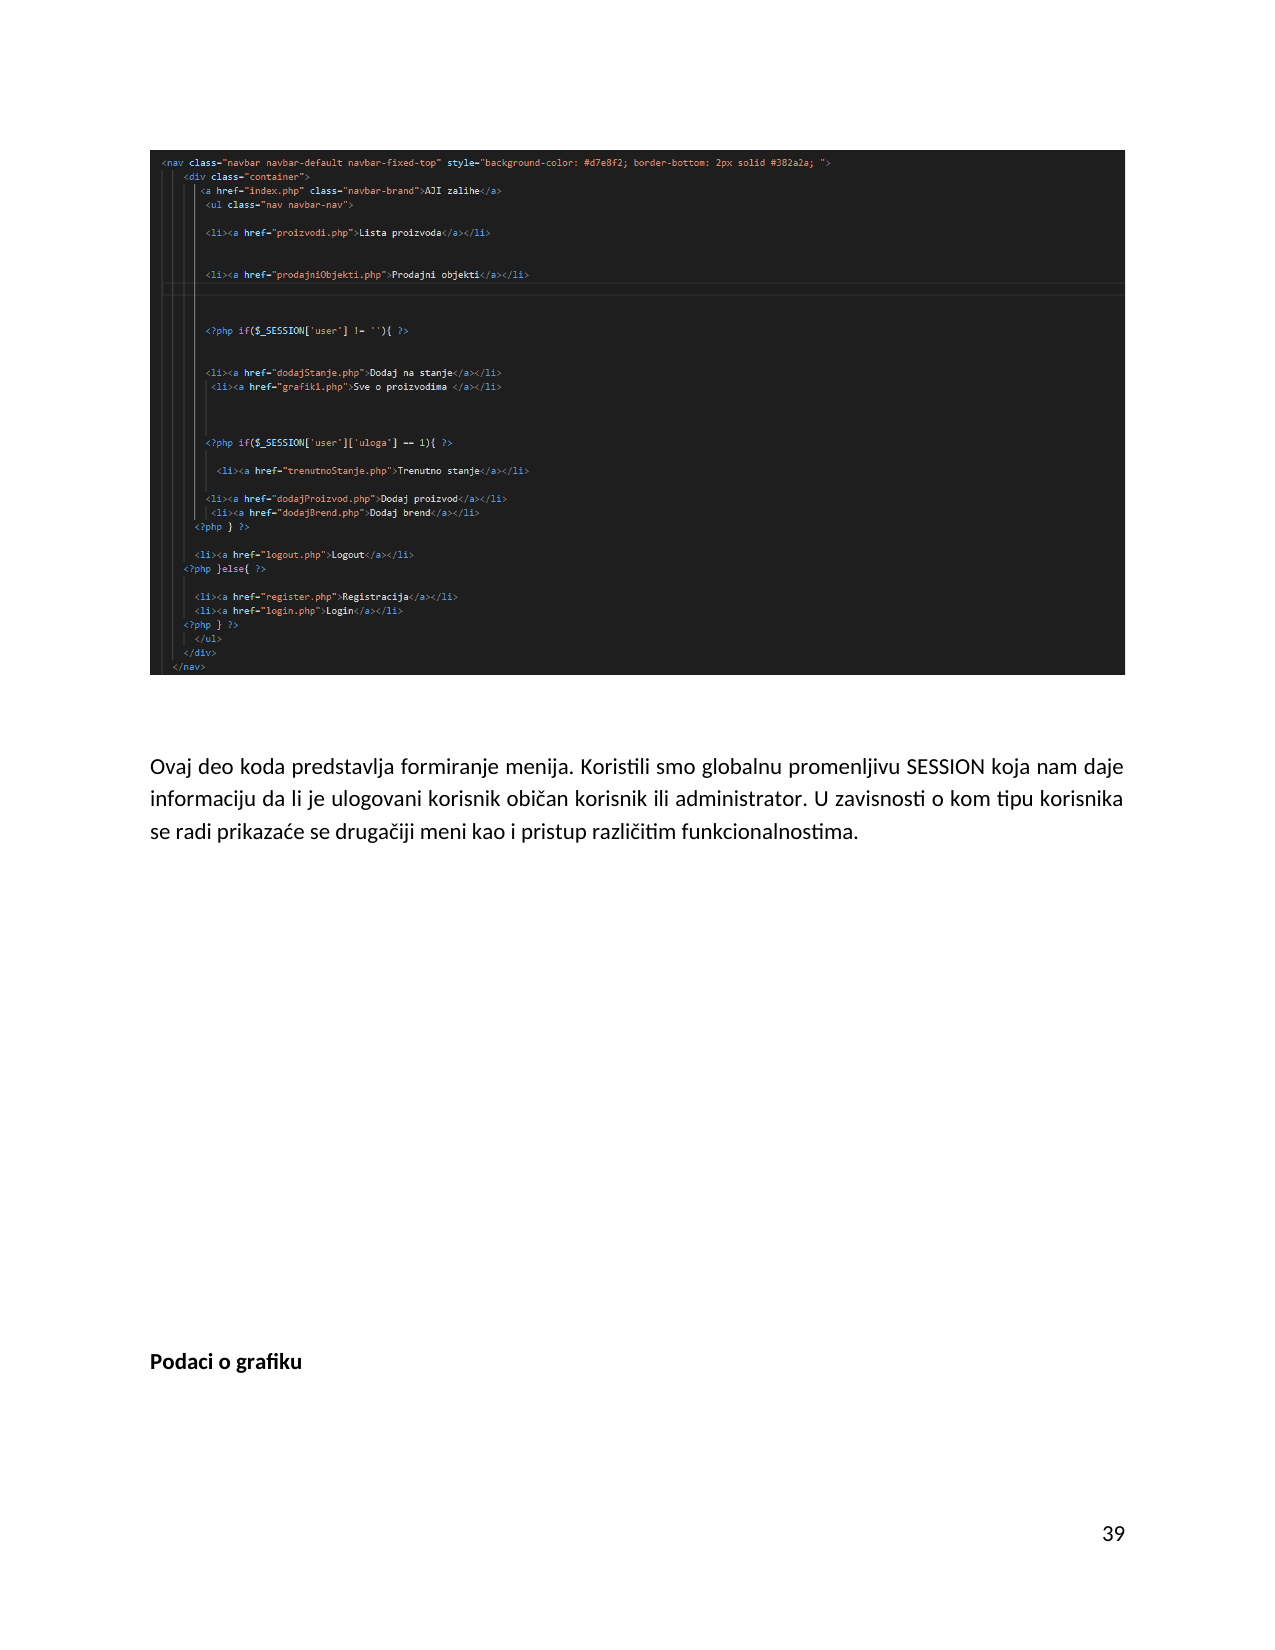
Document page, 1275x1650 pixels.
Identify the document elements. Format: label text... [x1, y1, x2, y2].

text Ovaj deo koda predstavlja formiranje menija. Koristili smo globalnu promenljivu SESSION koja nam daje informaciju da li je ulogovani korisnik običan korisnik ili administrator. U zavisnosti o kom tipu korisnika se radi prikazaće se drugačiji meni kao i pristup različitim funkcionalnostima. [150, 752, 1125, 845]
text Podaci o grafiku [150, 1347, 1125, 1375]
picture [150, 150, 1125, 675]
